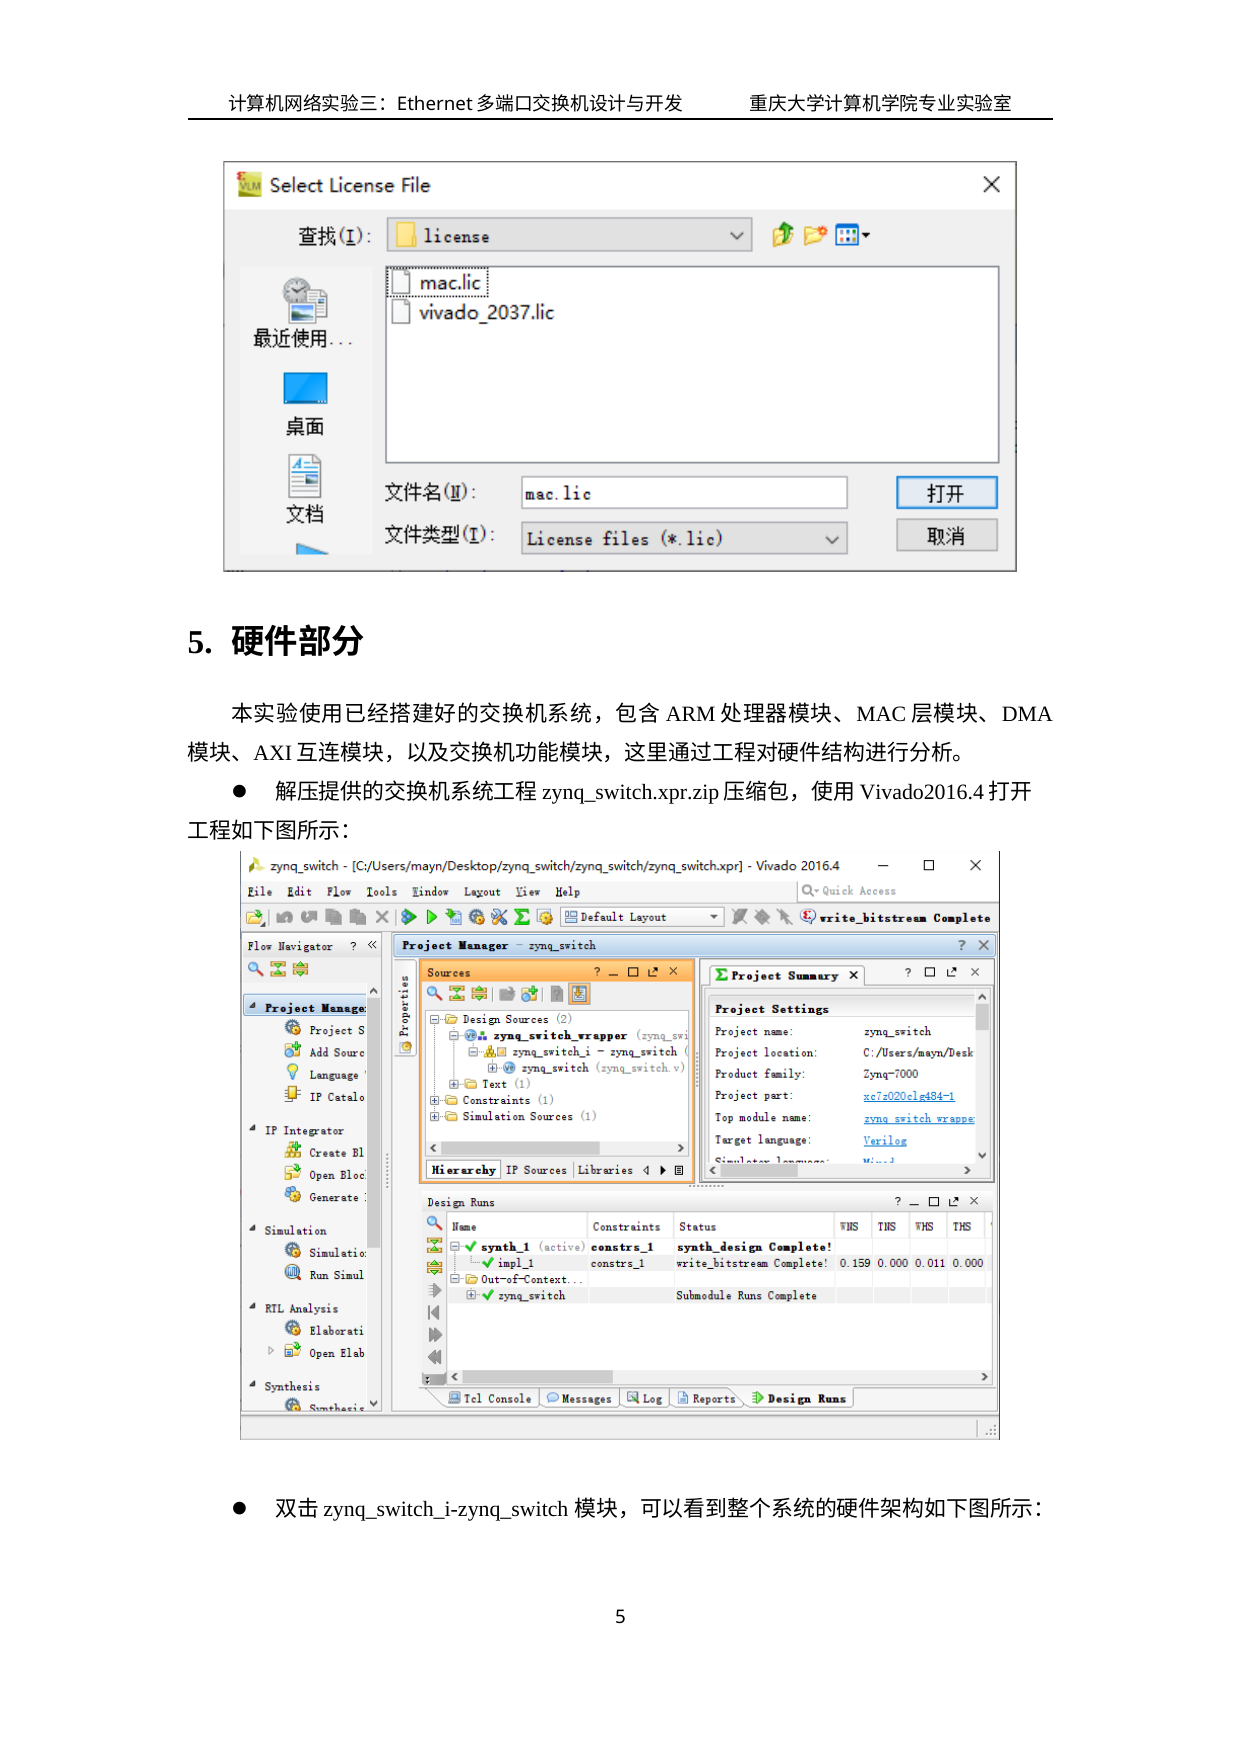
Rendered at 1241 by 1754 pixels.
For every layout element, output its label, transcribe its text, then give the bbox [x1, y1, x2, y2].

picture [240, 851, 1000, 1440]
picture [223, 161, 1017, 572]
subtitle 硬件部分 [187, 606, 1053, 671]
list 双击zynq_switch_i-zynq_switch 模块，可以看到整个系统的硬件架构如下图所示： [187, 1491, 1053, 1523]
list 解压提供的交换机系统工程zynq_switch.xpr.zip压缩包，使用Vivado2016.4打开工程如下图所示： [187, 773, 1053, 845]
text 本实验使用已经搭建好的交换机系统，包含ARM处理器模块、MAC层模块、DMA模块、AXI互连模块，以及交换机功能模块，这里通过工程对硬件结构进行分析。 [187, 696, 1053, 767]
